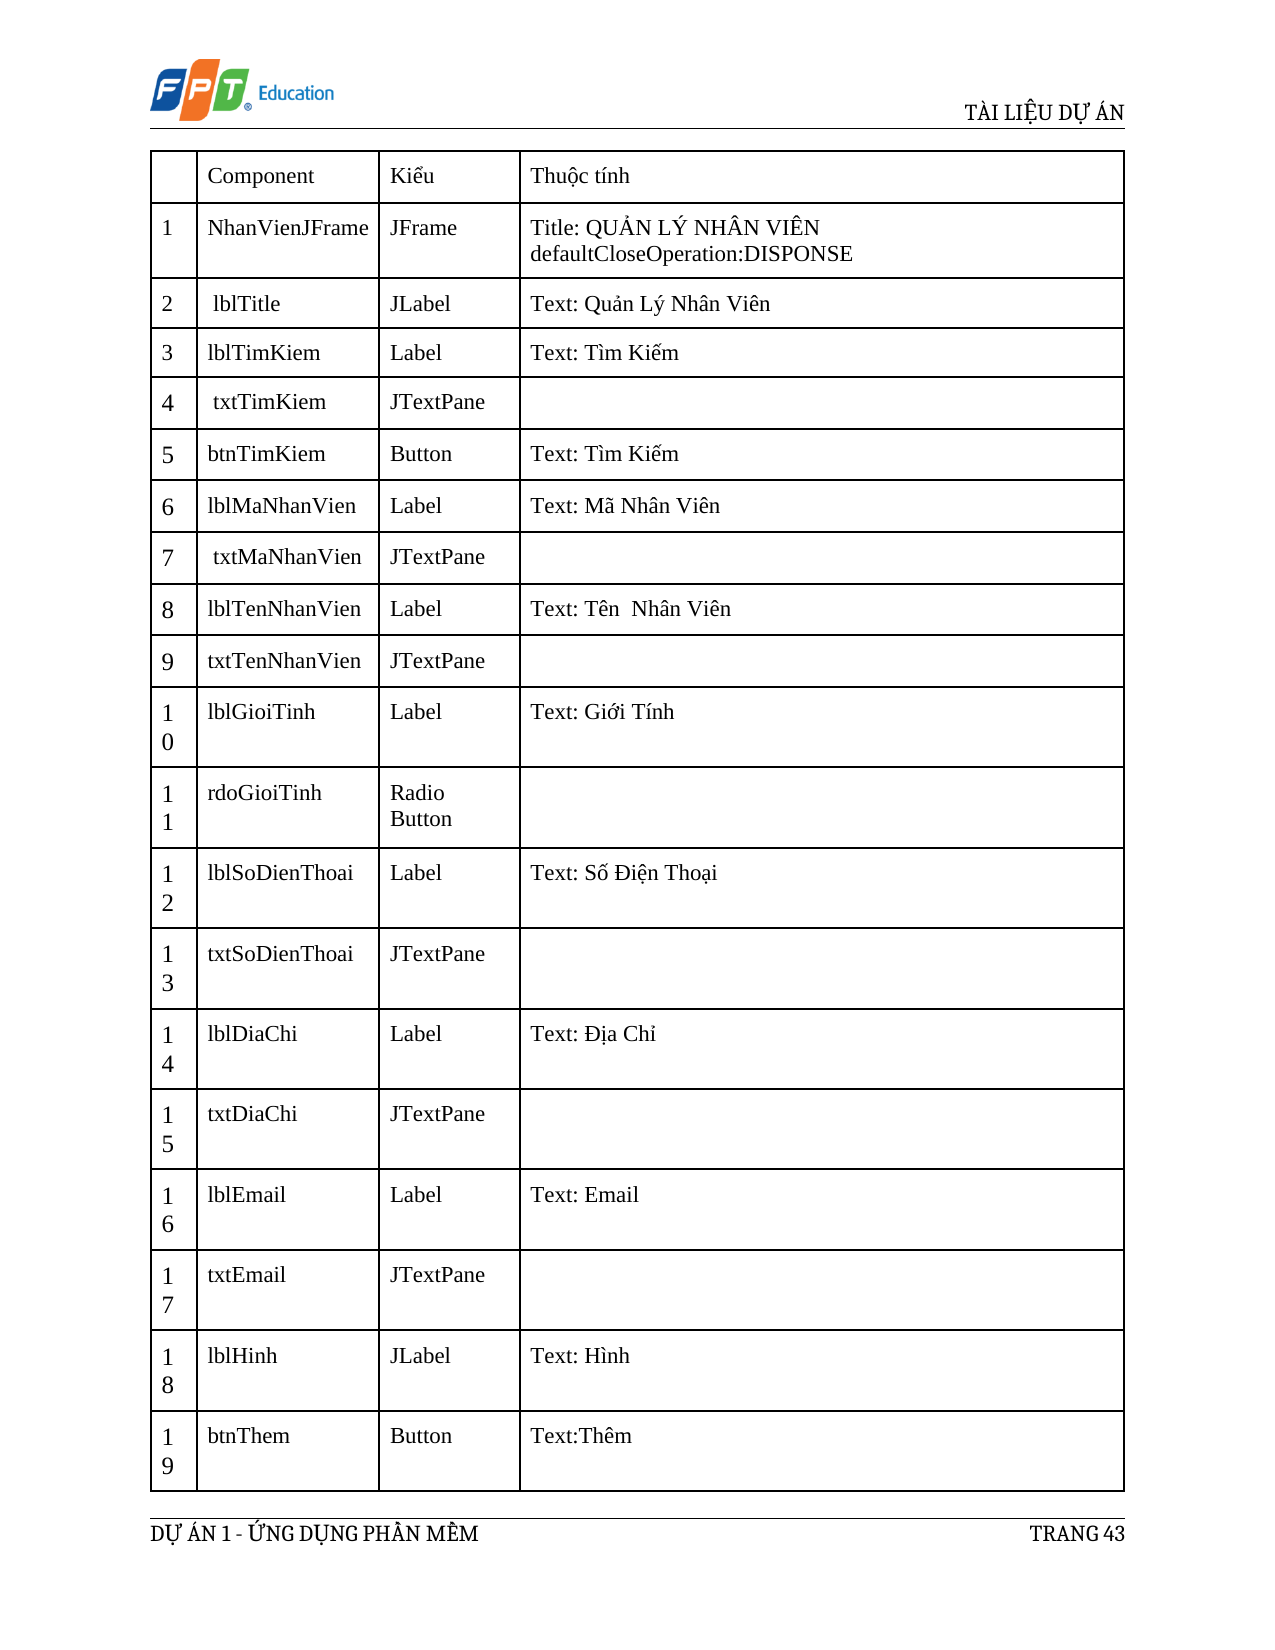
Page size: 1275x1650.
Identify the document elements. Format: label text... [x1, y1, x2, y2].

table_cell txtSoDienThoai [198, 929, 378, 1007]
table_header Component [198, 152, 378, 202]
table_cell JTextPane [380, 1090, 519, 1168]
table_cell 5 [152, 430, 196, 479]
table_cell 2 [152, 279, 196, 327]
table_cell 3 [152, 329, 196, 376]
table_cell JTextPane [380, 929, 519, 1007]
table_cell JLabel [380, 279, 519, 327]
table_cell Label [380, 585, 519, 634]
table_cell lblSoDienThoai [198, 849, 378, 927]
table_cell 19 [152, 1412, 196, 1490]
table_cell 10 [152, 688, 196, 766]
table_header [152, 152, 196, 202]
table_cell [521, 1090, 1123, 1168]
table_cell 18 [152, 1331, 196, 1409]
table_cell JTextPane [380, 533, 519, 582]
table_cell Text: Giới Tính [521, 688, 1123, 766]
table_cell 12 [152, 849, 196, 927]
table_cell [521, 533, 1123, 582]
table_cell lblTitle [198, 279, 378, 327]
table_cell NhanVienJFrame [198, 204, 378, 277]
table_cell [521, 636, 1123, 686]
table_cell Button [380, 430, 519, 479]
table_cell 9 [152, 636, 196, 686]
table_cell lblGioiTinh [198, 688, 378, 766]
table_cell 7 [152, 533, 196, 582]
table_cell Label [380, 849, 519, 927]
table_cell JTextPane [380, 636, 519, 686]
table_cell btnThem [198, 1412, 378, 1490]
table_cell [521, 768, 1123, 847]
table_cell Text: Số Điện Thoại [521, 849, 1123, 927]
table_cell txtMaNhanVien [198, 533, 378, 582]
table_cell 11 [152, 768, 196, 847]
table_cell Button [380, 1412, 519, 1490]
table_cell Label [380, 1170, 519, 1249]
table_cell Text: Địa Chỉ [521, 1010, 1123, 1088]
table_cell txtEmail [198, 1251, 378, 1329]
table_cell Text: Email [521, 1170, 1123, 1249]
table_cell Label [380, 329, 519, 376]
table_cell 4 [152, 378, 196, 427]
table_cell JTextPane [380, 378, 519, 427]
table_cell lblTimKiem [198, 329, 378, 376]
table_cell lblDiaChi [198, 1010, 378, 1088]
table_cell Text: Quản Lý Nhân Viên [521, 279, 1123, 327]
table_cell lblTenNhanVien [198, 585, 378, 634]
table_cell [521, 378, 1123, 427]
table_cell Label [380, 481, 519, 531]
table_cell btnTimKiem [198, 430, 378, 479]
table_cell 17 [152, 1251, 196, 1329]
table_cell Label [380, 1010, 519, 1088]
table_cell JFrame [380, 204, 519, 277]
table_cell 14 [152, 1010, 196, 1088]
table_cell 8 [152, 585, 196, 634]
table_cell Text: Hình [521, 1331, 1123, 1409]
table_cell Label [380, 688, 519, 766]
table_cell rdoGioiTinh [198, 768, 378, 847]
table_cell Text:Thêm [521, 1412, 1123, 1490]
table_cell txtTimKiem [198, 378, 378, 427]
table_cell Text: Tìm Kiếm [521, 430, 1123, 479]
table_cell lblHinh [198, 1331, 378, 1409]
table_cell JLabel [380, 1331, 519, 1409]
table_cell txtDiaChi [198, 1090, 378, 1168]
table_cell lblMaNhanVien [198, 481, 378, 531]
table_cell 1 [152, 204, 196, 277]
table_cell lblEmail [198, 1170, 378, 1249]
table_cell [521, 929, 1123, 1007]
table_cell [521, 1251, 1123, 1329]
picture [150, 59, 336, 121]
table_header Kiểu [380, 152, 519, 202]
table_cell txtTenNhanVien [198, 636, 378, 686]
table_cell Text: Tên Nhân Viên [521, 585, 1123, 634]
table_cell Text: Tìm Kiếm [521, 329, 1123, 376]
table_cell 16 [152, 1170, 196, 1249]
table_cell Radio Button [380, 768, 519, 847]
table_cell Title: QUẢN LÝ NHÂN VIÊN defaultCloseOperation:DISPONSE [521, 204, 1123, 277]
table_cell 13 [152, 929, 196, 1007]
table_cell 15 [152, 1090, 196, 1168]
table_header Thuộc tính [521, 152, 1123, 202]
table_cell JTextPane [380, 1251, 519, 1329]
table_cell Text: Mã Nhân Viên [521, 481, 1123, 531]
table_cell 6 [152, 481, 196, 531]
